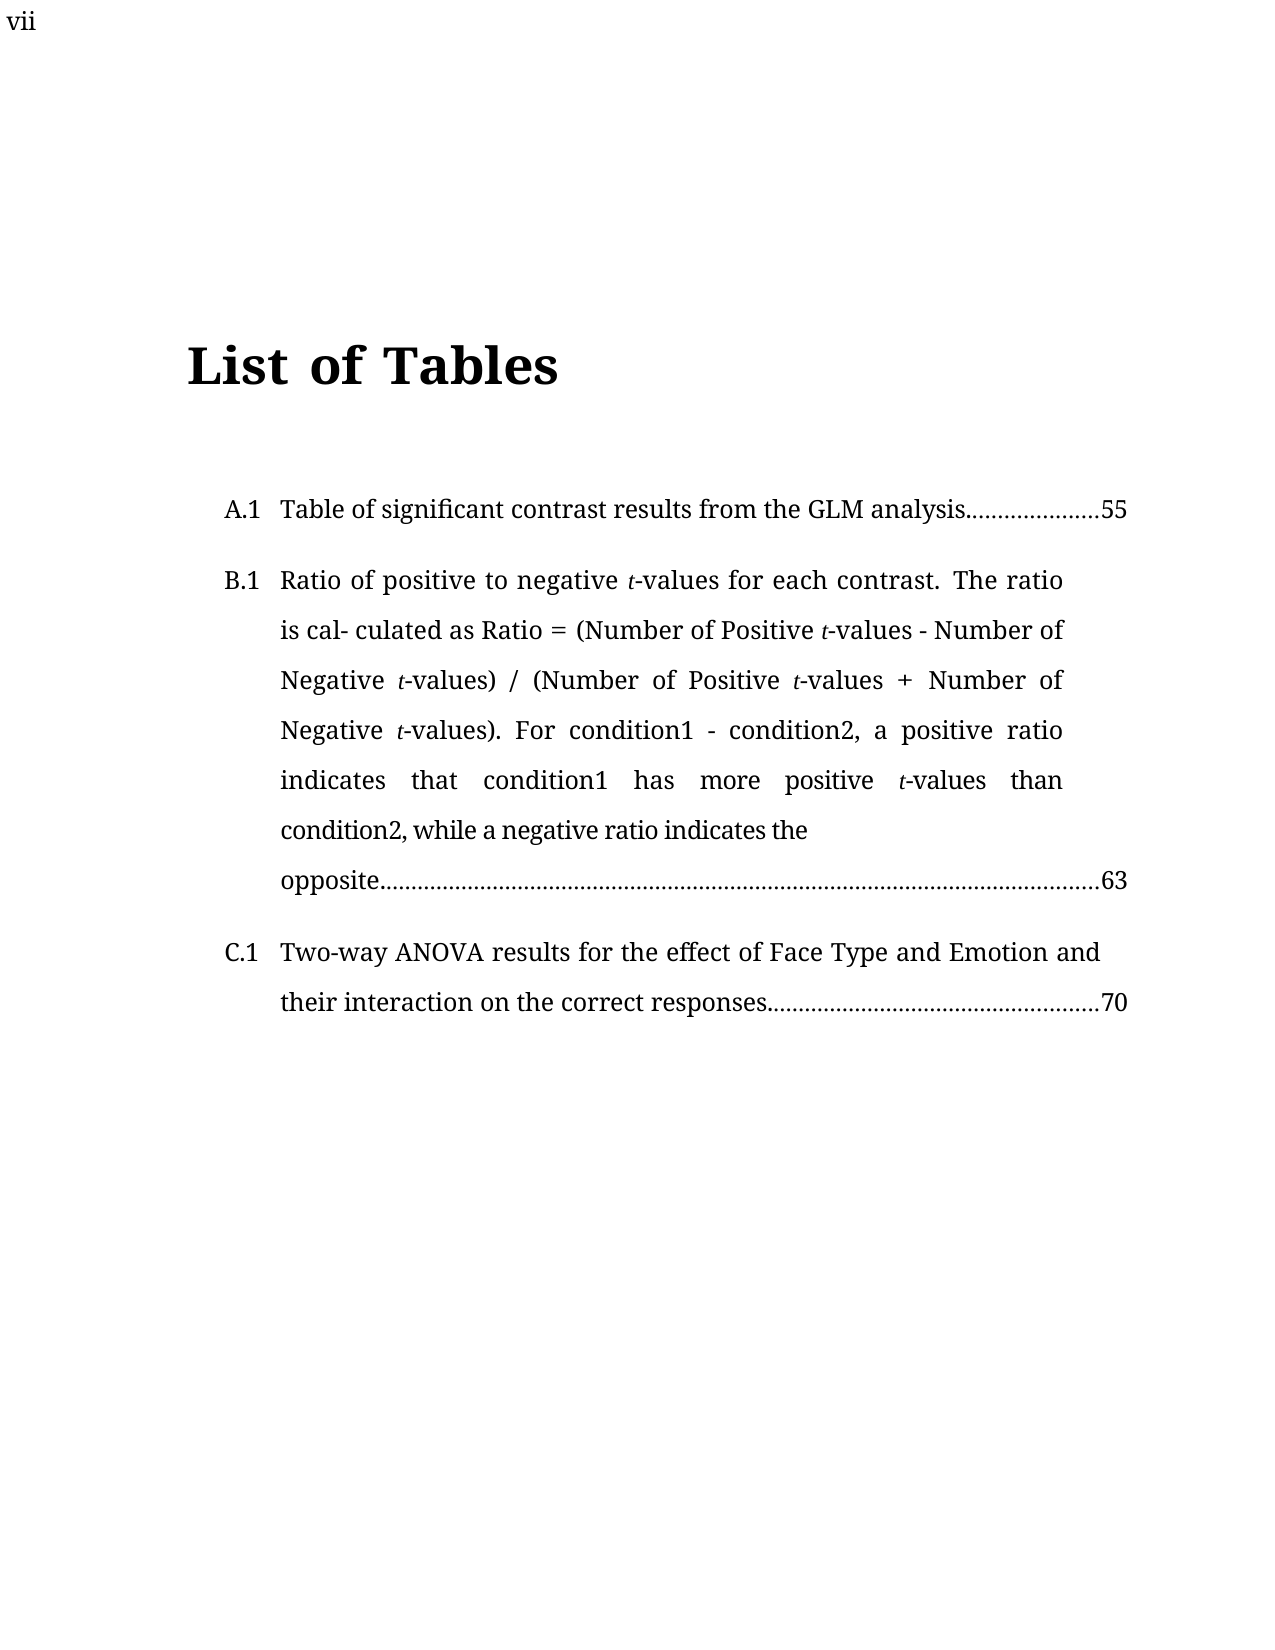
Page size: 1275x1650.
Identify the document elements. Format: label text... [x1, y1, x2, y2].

text their interaction on the correct responses. 70 [280, 984, 1252, 1018]
text opposite. 63 [280, 863, 1252, 897]
list Table of significant contrast results from the GLM analysis. 55 [224, 491, 1252, 525]
list Ratio of positive to negative t-values for each contrast. The ratio is cal- culated as Ratio = (Number of Positive t-values - Number of Negative t-values) / (Number of Positive t-values + Number of Negative t-values). For condition1 - condition2, a positive ratio indicates that condition1 has more positive t-values than condition2, while a negative ratio indicates the [224, 563, 1063, 847]
text List of Tables [187, 330, 1252, 399]
list Two-way ANOVA results for the effect of Face Type and Emotion and [224, 934, 1252, 968]
